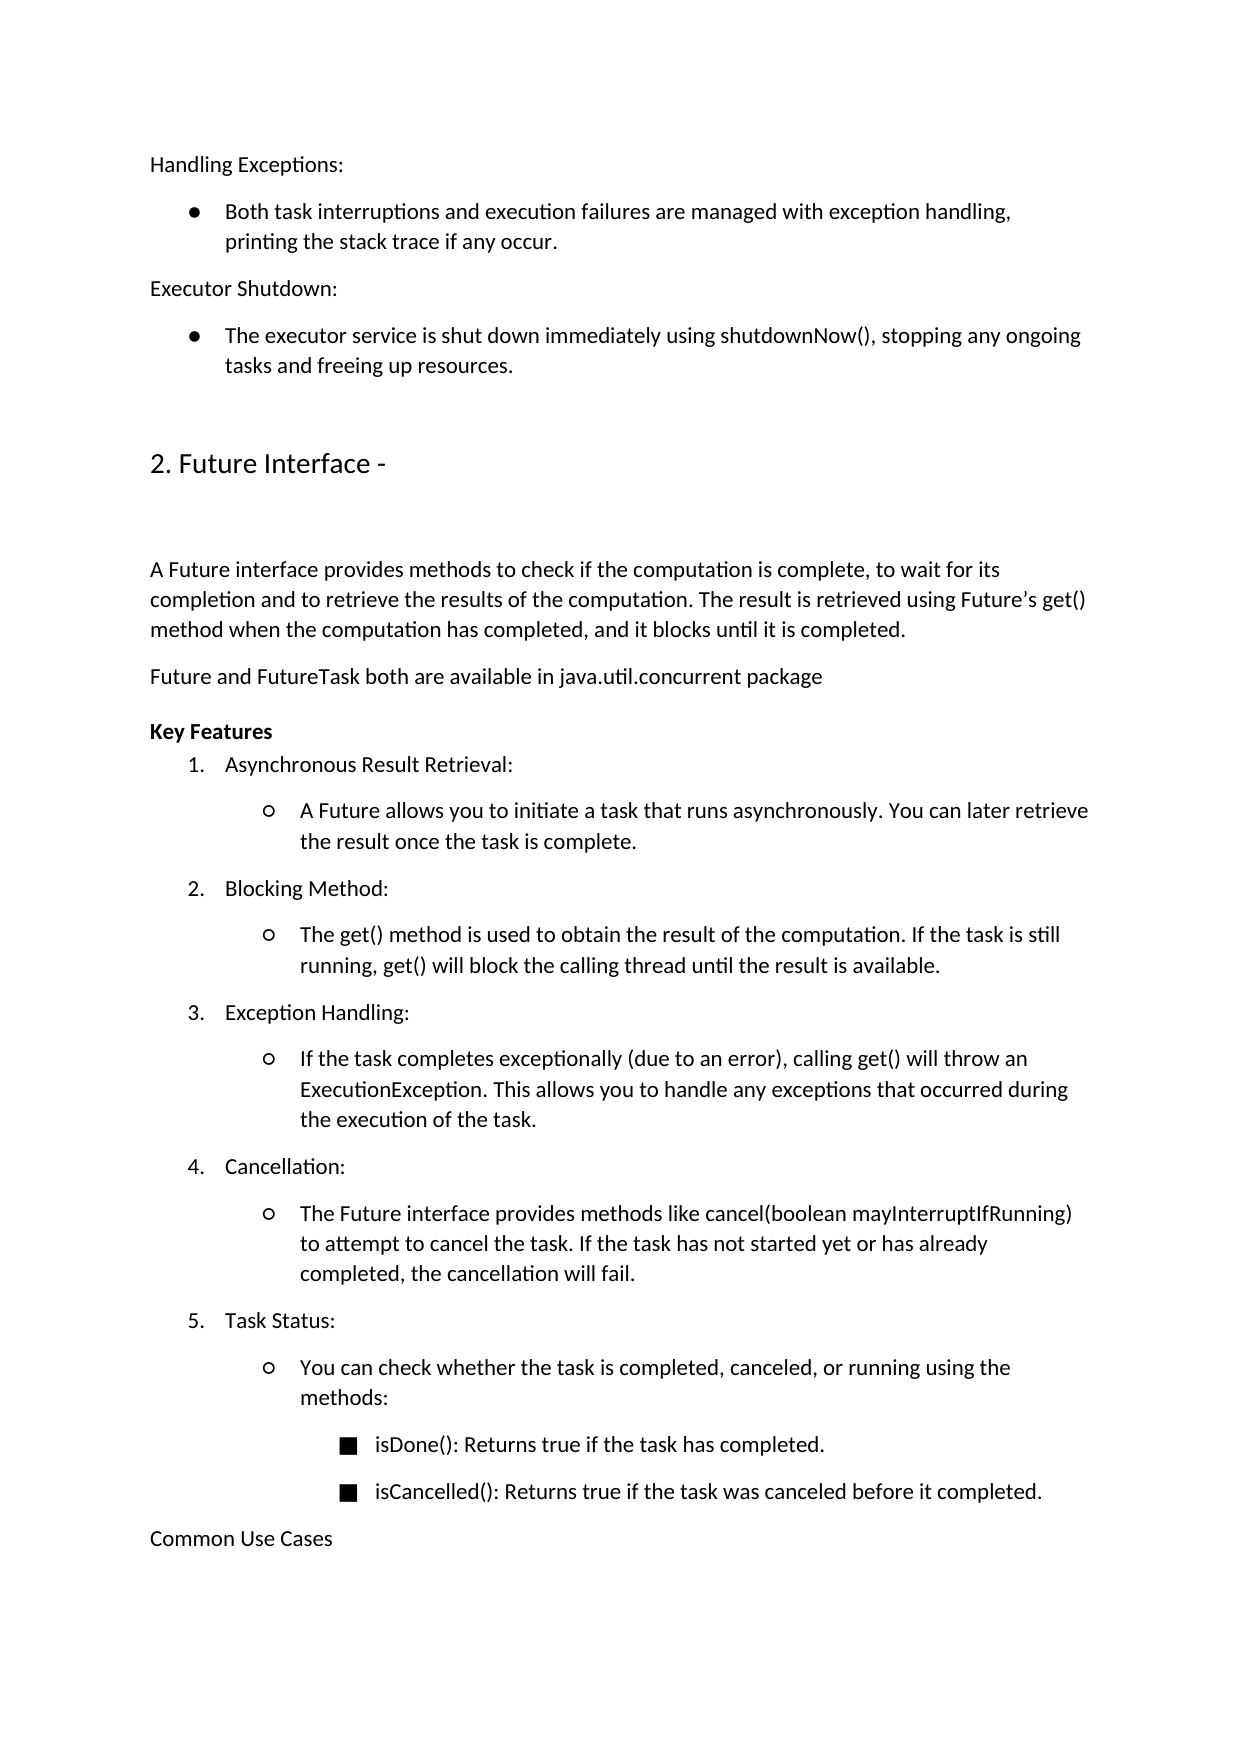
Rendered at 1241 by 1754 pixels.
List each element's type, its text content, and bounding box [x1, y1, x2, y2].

list The Future interface provides methods like cancel(boolean mayInterruptIfRunning) to attempt to cancel the task. If the task has not started yet or has already completed, the cancellation will fail. [262, 1199, 1090, 1287]
list Blocking Method: [187, 874, 1090, 902]
list The get() method is used to obtain the result of the computation. If the task is still running, get() will block the calling thread until the result is available. [262, 921, 1090, 979]
text 2. Future Interface - [150, 445, 1090, 480]
subtitle Key Features [150, 717, 1090, 746]
text Future and FutureTask both are available in java.util.concurrent package [150, 662, 1090, 690]
text Common Use Cases [150, 1524, 1090, 1552]
list Both task interruptions and execution failures are managed with exception handling, printing the stack trace if any occur. [187, 197, 1090, 255]
list You can check whether the task is completed, canceled, or running using the methods: [262, 1353, 1090, 1411]
list Exception Handling: [187, 998, 1090, 1026]
list Cancellation: [187, 1152, 1090, 1180]
list If the task completes exceptionally (due to an error), calling get() will throw an ExecutionException. This allows you to handle any exceptions that occurred during the execution of the task. [262, 1044, 1090, 1133]
list isDone(): Returns true if the task has completed. [337, 1430, 1090, 1458]
list Task Status: [187, 1306, 1090, 1334]
text Handling Exceptions: [150, 150, 1090, 178]
list The executor service is shut down immediately using shutdownNow(), stopping any ongoing tasks and freeing up resources. [187, 321, 1090, 379]
text Executor Shutdown: [150, 274, 1090, 302]
list A Future allows you to initiate a task that runs asynchronously. You can later retrieve the result once the task is complete. [262, 797, 1090, 855]
text A Future interface provides methods to check if the computation is complete, to wait for its completion and to retrieve the results of the computation. The result is retrieved using Future’s get() method when the computation has completed, and it blocks until it is completed. [150, 555, 1090, 643]
list Asynchronous Result Retrieval: [187, 750, 1090, 778]
list isCancelled(): Returns true if the task was canceled before it completed. [337, 1477, 1090, 1505]
